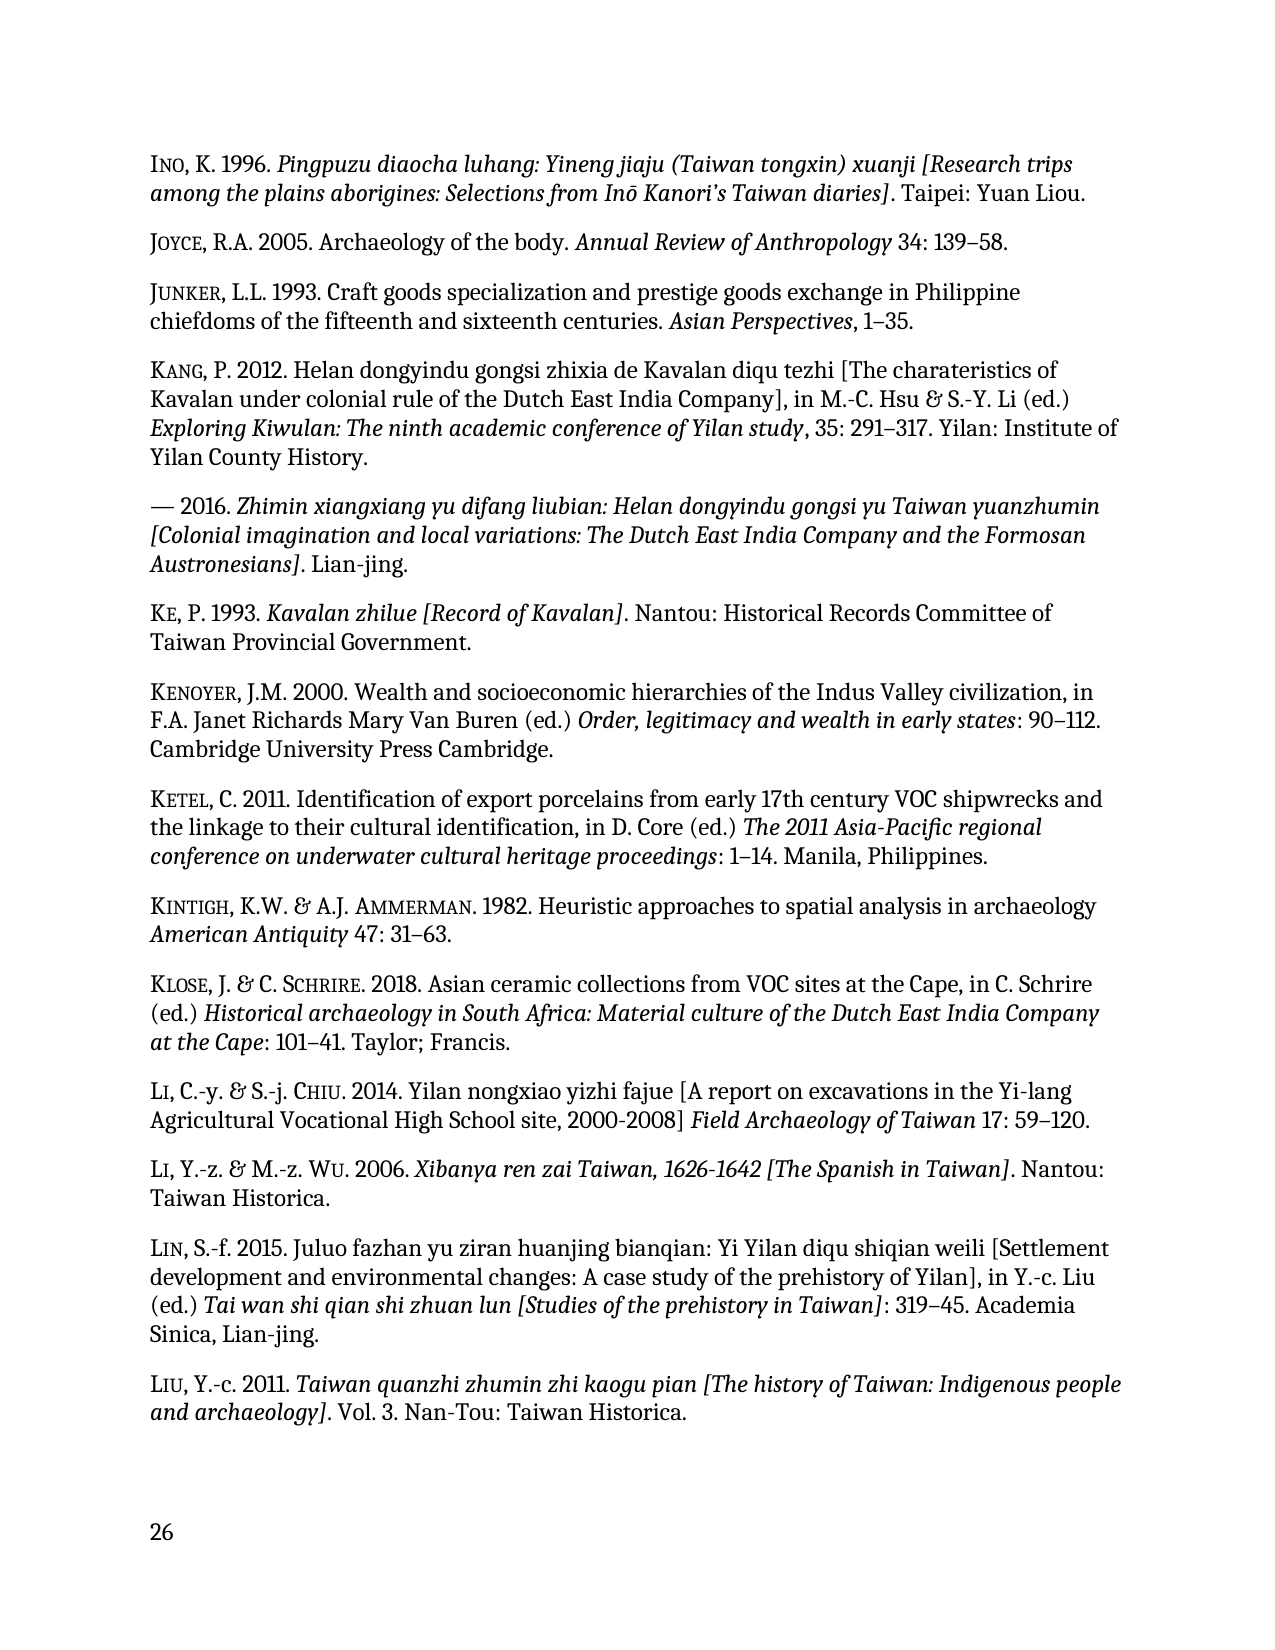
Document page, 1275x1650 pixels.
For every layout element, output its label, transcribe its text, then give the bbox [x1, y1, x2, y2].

text Li, Y.-z. & M.-z. Wu. 2006. Xibanya ren zai Taiwan, 1626-1642 [The Spanish in Taiwan]. Nantou: Taiwan Historica. [150, 1155, 1125, 1213]
text Joyce, R.A. 2005. Archaeology of the body. Annual Review of Anthropology 34: 139–58. [150, 228, 1125, 257]
text Ke, P. 1993. Kavalan zhilue [Record of Kavalan]. Nantou: Historical Records Committee of Taiwan Provincial Government. [150, 599, 1125, 657]
text Kenoyer, J.M. 2000. Wealth and socioeconomic hierarchies of the Indus Valley civilization, in F.A. Janet Richards Mary Van Buren (ed.) Order, legitimacy and wealth in early states: 90–112. Cambridge University Press Cambridge. [150, 677, 1125, 764]
text Junker, L.L. 1993. Craft goods specialization and prestige goods exchange in Philippine chiefdoms of the fifteenth and sixteenth centuries. Asian Perspectives, 1–35. [150, 278, 1125, 335]
text Li, C.-y. & S.-j. Chiu. 2014. Yilan nongxiao yizhi fajue [A report on excavations in the Yi-lang Agricultural Vocational High School site, 2000-2008] Field Archaeology of Taiwan 17: 59–120. [150, 1077, 1125, 1134]
text Liu, Y.-c. 2011. Taiwan quanzhi zhumin zhi kaogu pian [The history of Taiwan: Indigenous people and archaeology]. Vol. 3. Nan-Tou: Taiwan Historica. [150, 1369, 1125, 1427]
text Ketel, C. 2011. Identification of export porcelains from early 17th century VOC shipwrecks and the linkage to their cultural identification, in D. Core (ed.) The 2011 Asia-Pacific regional conference on underwater cultural heritage proceedings: 1–14. Manila, Philippines. [150, 784, 1125, 871]
text Kintigh, K.W. & A.J. Ammerman. 1982. Heuristic approaches to spatial analysis in archaeology American Antiquity 47: 31–63. [150, 892, 1125, 949]
text Lin, S.-f. 2015. Juluo fazhan yu ziran huanjing bianqian: Yi Yilan diqu shiqian weili [Settlement development and environmental changes: A case study of the prehistory of Yilan], in Y.-c. Liu (ed.) Tai wan shi qian shi zhuan lun [Studies of the prehistory in Taiwan]: 319–45. Academia Sinica, Lian-jing. [150, 1234, 1125, 1349]
text Klose, J. & C. Schrire. 2018. Asian ceramic collections from VOC sites at the Cape, in C. Schrire (ed.) Historical archaeology in South Africa: Material culture of the Dutch East India Company at the Cape: 101–41. Taylor; Francis. [150, 970, 1125, 1056]
text Ino, K. 1996. Pingpuzu diaocha luhang: Yineng jiaju (Taiwan tongxin) xuanji [Research trips among the plains aborigines: Selections from Inō Kanori’s Taiwan diaries]. Taipei: Yuan Liou. [150, 150, 1125, 207]
text Kang, P. 2012. Helan dongyindu gongsi zhixia de Kavalan diqu tezhi [The charateristics of Kavalan under colonial rule of the Dutch East India Company], in M.-C. Hsu & S.-Y. Li (ed.) Exploring Kiwulan: The ninth academic conference of Yilan study, 35: 291–317. Yilan: Institute of Yilan County History. [150, 356, 1125, 471]
text — 2016. Zhimin xiangxiang yu difang liubian: Helan dongyindu gongsi yu Taiwan yuanzhumin [Colonial imagination and local variations: The Dutch East India Company and the Formosan Austronesians]. Lian-jing. [150, 492, 1125, 578]
